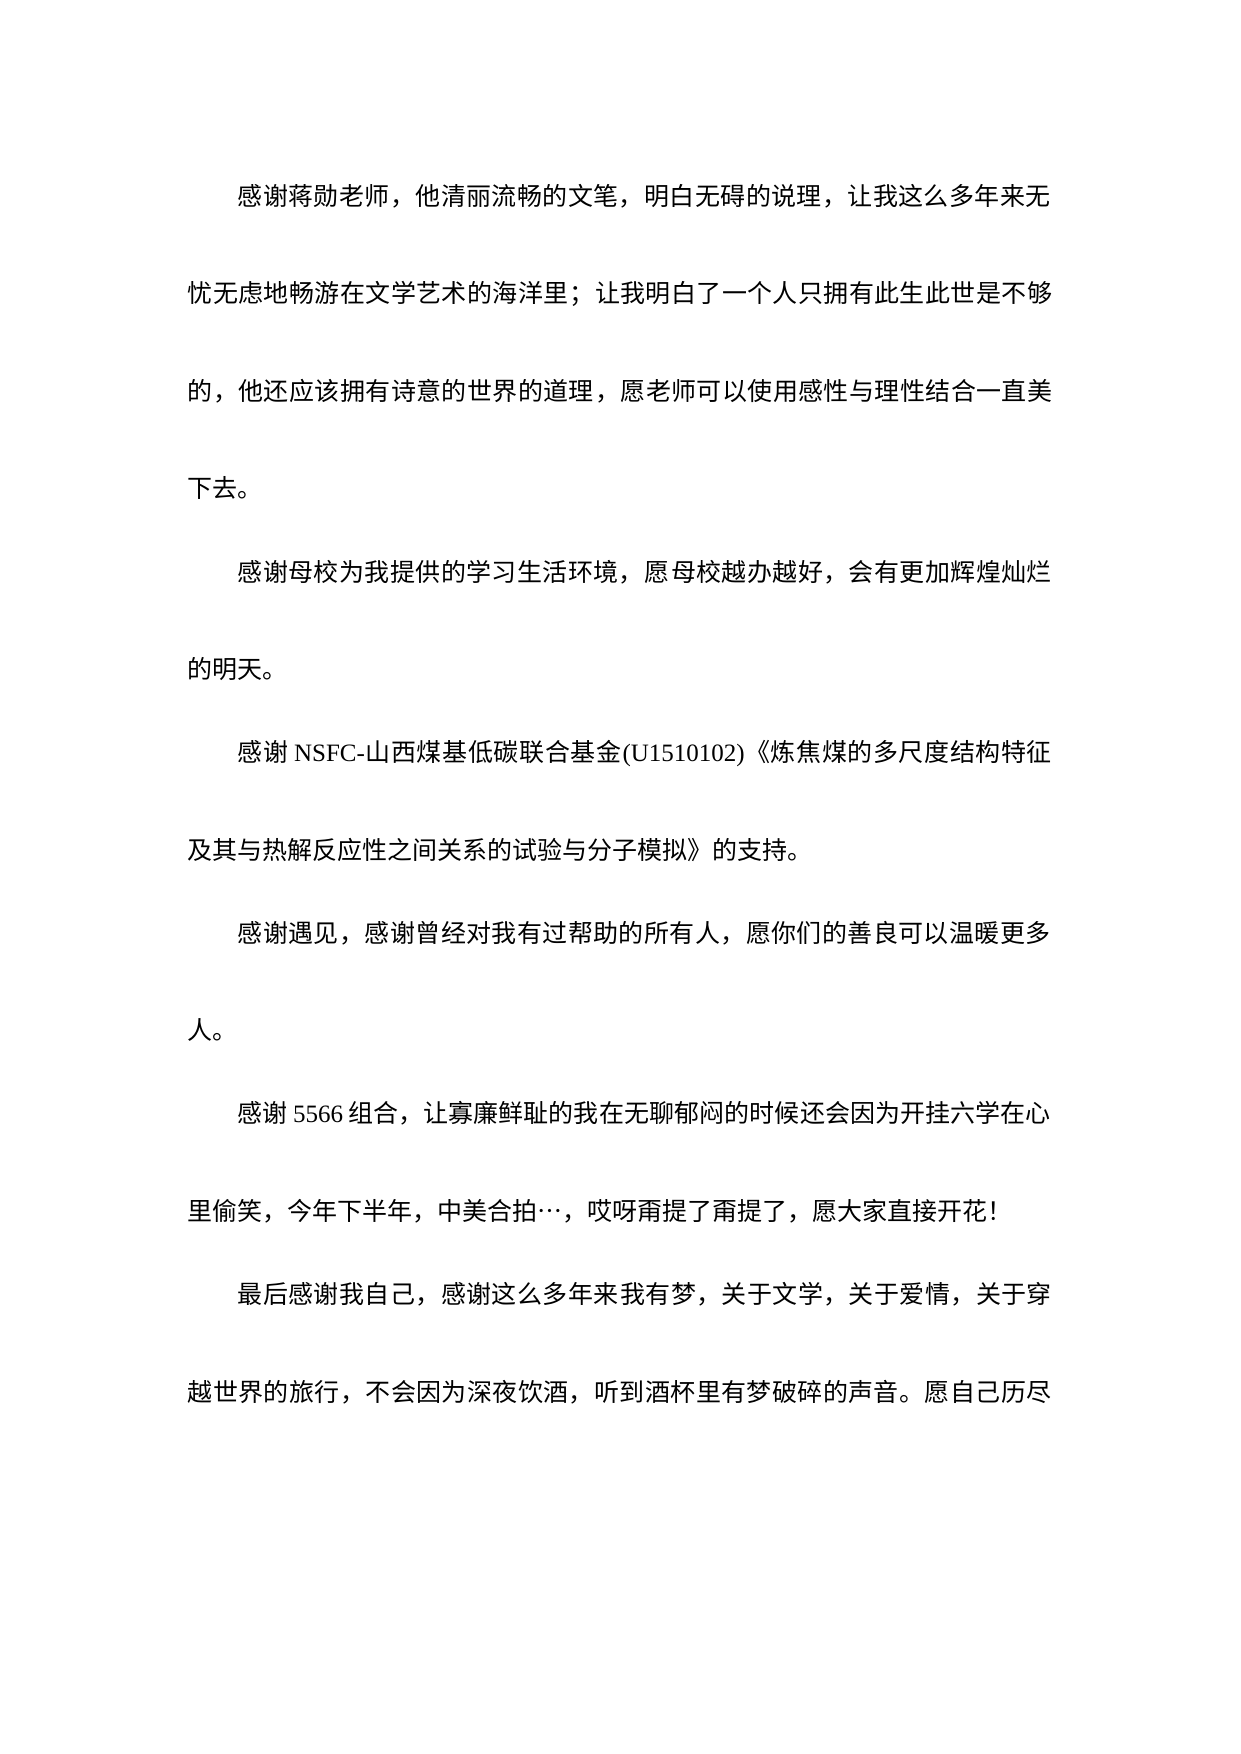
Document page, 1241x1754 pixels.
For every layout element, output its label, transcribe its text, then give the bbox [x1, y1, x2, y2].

text 感谢5566组合，让寡廉鲜耻的我在无聊郁闷的时候还会因为开挂六学在心里偷笑，今年下半年，中美合拍…，哎呀甭提了甭提了，愿大家直接开花！ [187, 1079, 1053, 1242]
text 感谢NSFC-山西煤基低碳联合基金(U1510102)《炼焦煤的多尺度结构特征及其与热解反应性之间关系的试验与分子模拟》的支持。 [187, 718, 1053, 881]
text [187, 1260, 1053, 1423]
text 感谢蒋勋老师，他清丽流畅的文笔，明白无碍的说理，让我这么多年来无忧无虑地畅游在文学艺术的海洋里；让我明白了一个人只拥有此生此世是不够的，他还应该拥有诗意的世界的道理，愿老师可以使用感性与理性结合一直美下去。 [187, 162, 1053, 519]
text 感谢母校为我提供的学习生活环境，愿母校越办越好，会有更加辉煌灿烂的明天。 [187, 538, 1053, 700]
text 感谢遇见，感谢曾经对我有过帮助的所有人，愿你们的善良可以温暖更多人。 [187, 899, 1053, 1061]
